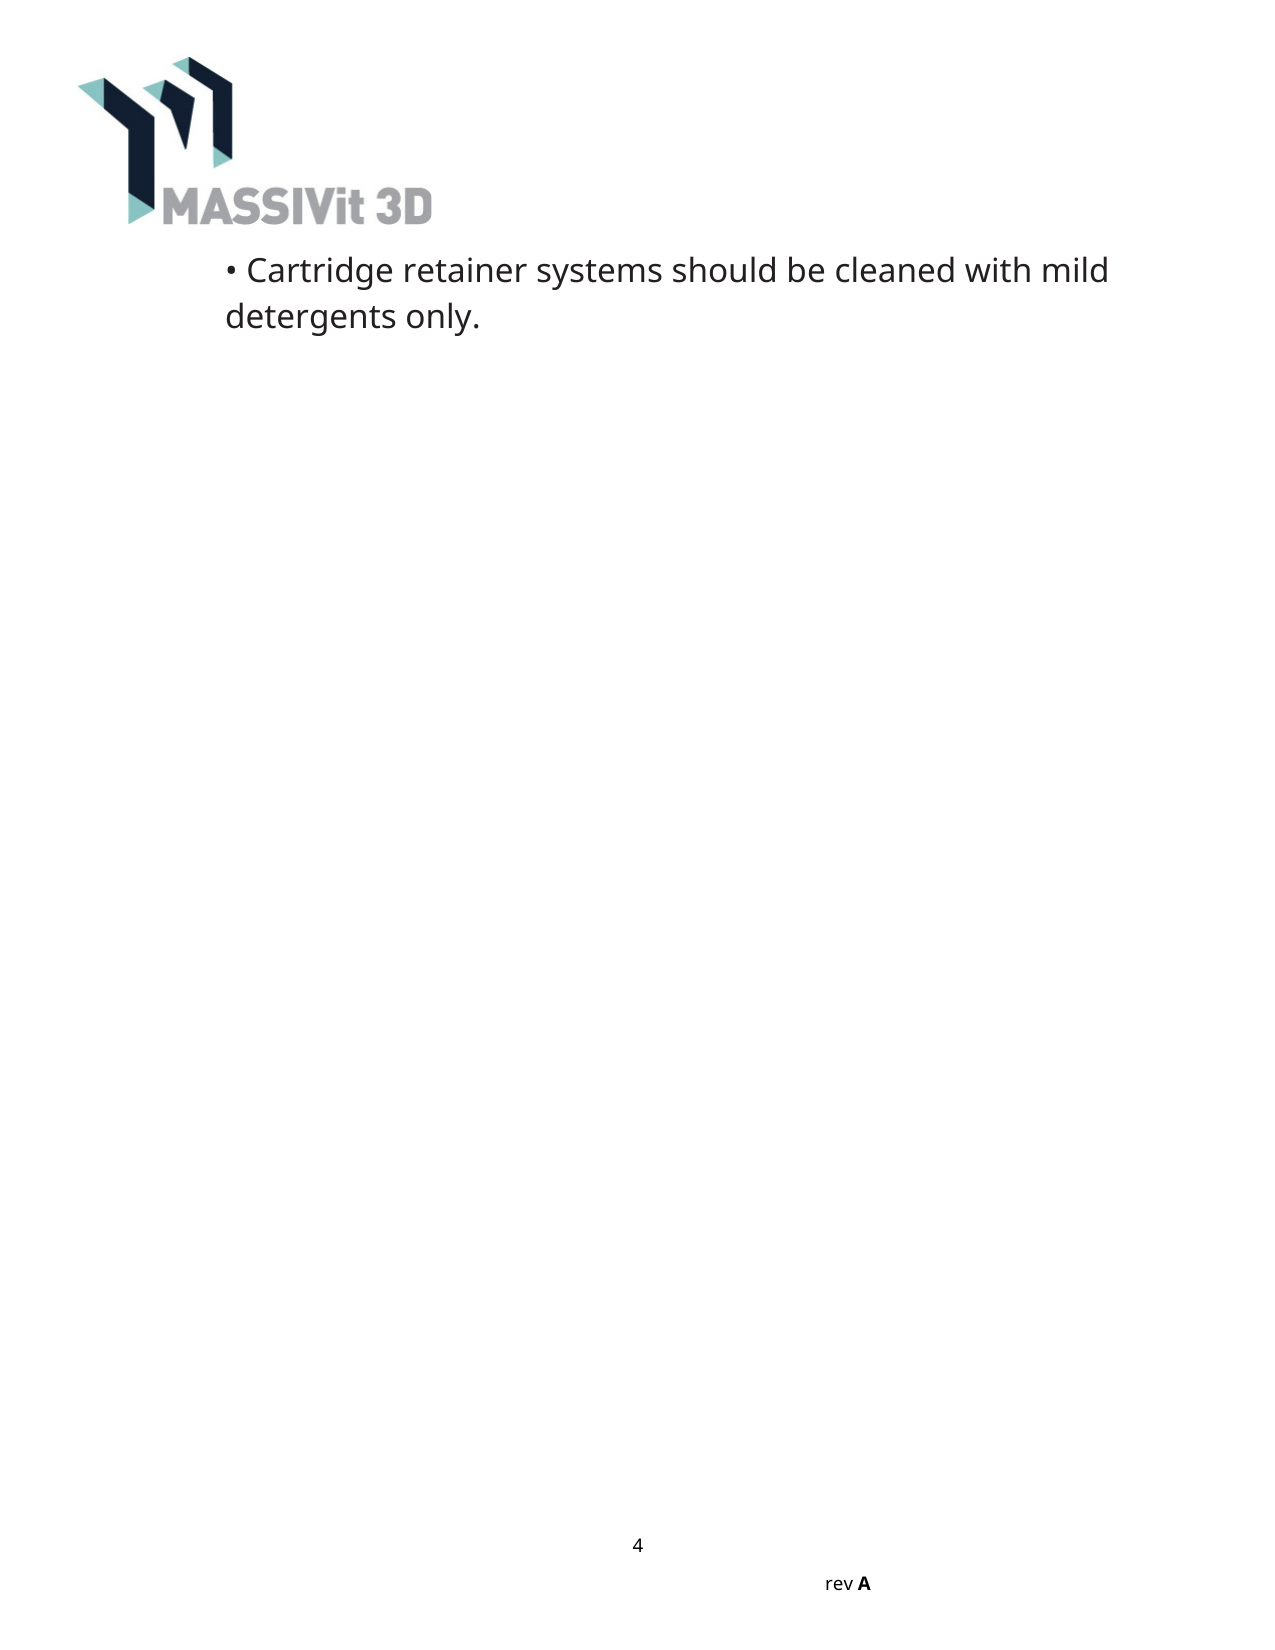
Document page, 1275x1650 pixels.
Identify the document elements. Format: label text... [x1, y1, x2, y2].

list • Cartridge retainer systems should be cleaned with mild detergents only. [225, 247, 1125, 338]
picture [76, 55, 432, 226]
